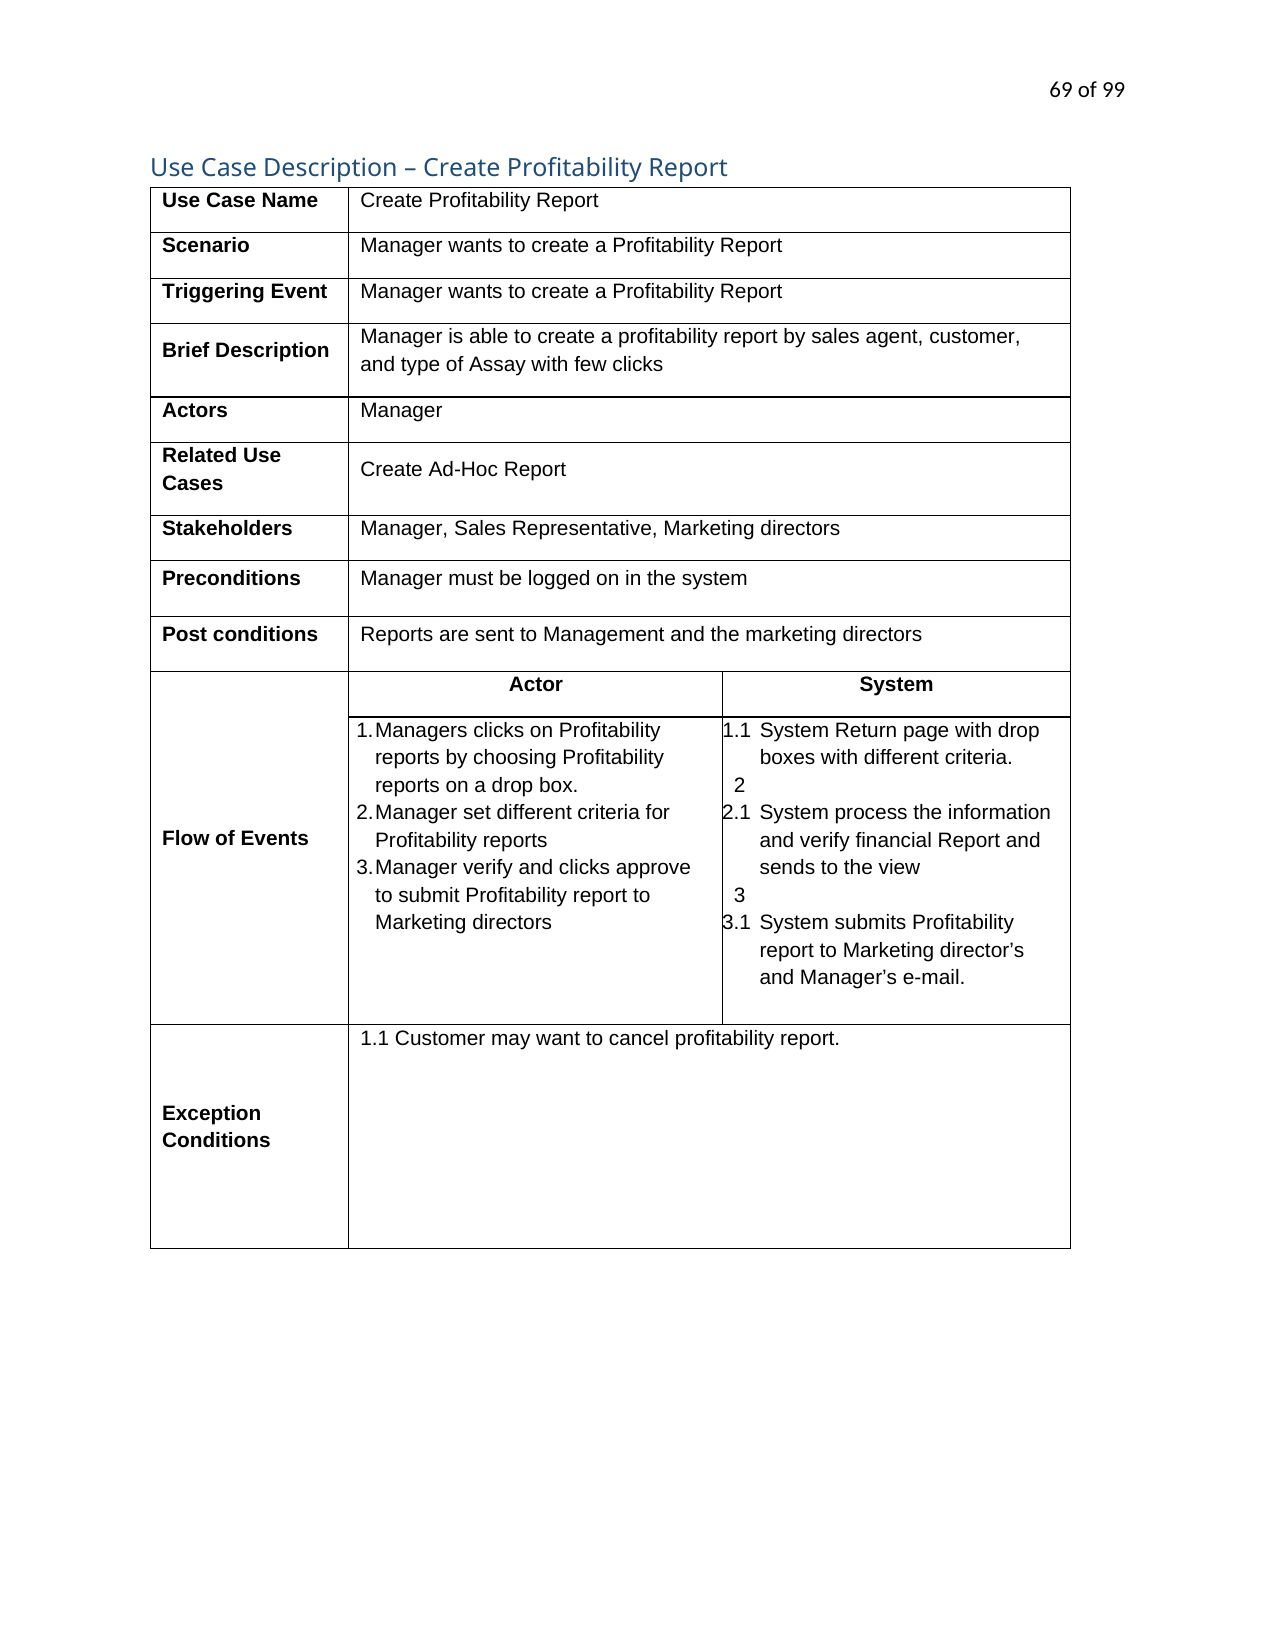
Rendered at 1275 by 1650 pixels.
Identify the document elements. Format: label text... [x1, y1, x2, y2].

table_cell Post conditions [151, 617, 348, 671]
table_cell Scenario [151, 233, 348, 278]
table_cell Triggering Event [151, 279, 348, 323]
table_header Create Profitability Report [349, 188, 1070, 232]
table_cell Manager, Sales Representative, Marketing directors [349, 516, 1070, 560]
table_cell Exception Conditions [151, 1025, 348, 1248]
table_cell Manager [349, 398, 1070, 442]
table_cell Brief Description [151, 324, 348, 396]
table_cell Create Ad-Hoc Report [349, 443, 1070, 515]
table_cell Stakeholders [151, 516, 348, 560]
table_cell Related Use Cases [151, 443, 348, 515]
table_cell 1.1 Customer may want to cancel profitability report. [349, 1025, 1070, 1248]
table_header Use Case Name [151, 188, 348, 232]
table_cell Actors [151, 398, 348, 442]
table_cell System Return page with drop boxes with different criteria. System process the information and verify financial Report and sends to the view System submits Profitability report to Marketing director’s and Manager’s e-mail. [723, 718, 1070, 1024]
table_cell System [723, 672, 1070, 716]
table_cell Managers clicks on Profitability reports by choosing Profitability reports on a drop box. Manager set different criteria for Profitability reports Manager verify and clicks approve to submit Profitability report to Marketing directors [349, 718, 722, 1024]
table_cell Flow of Events [151, 672, 348, 1024]
table_cell Manager is able to create a profitability report by sales agent, customer, and type of Assay with few clicks [349, 324, 1070, 396]
table_cell Preconditions [151, 561, 348, 616]
table_cell Manager wants to create a Profitability Report [349, 279, 1070, 323]
table_cell Actor [349, 672, 722, 716]
table_cell Manager must be logged on in the system [349, 561, 1070, 616]
table_cell Reports are sent to Management and the marketing directors [349, 617, 1070, 671]
subtitle Use Case Description – Create Profitability Report [150, 150, 1125, 184]
table_cell Manager wants to create a Profitability Report [349, 233, 1070, 278]
